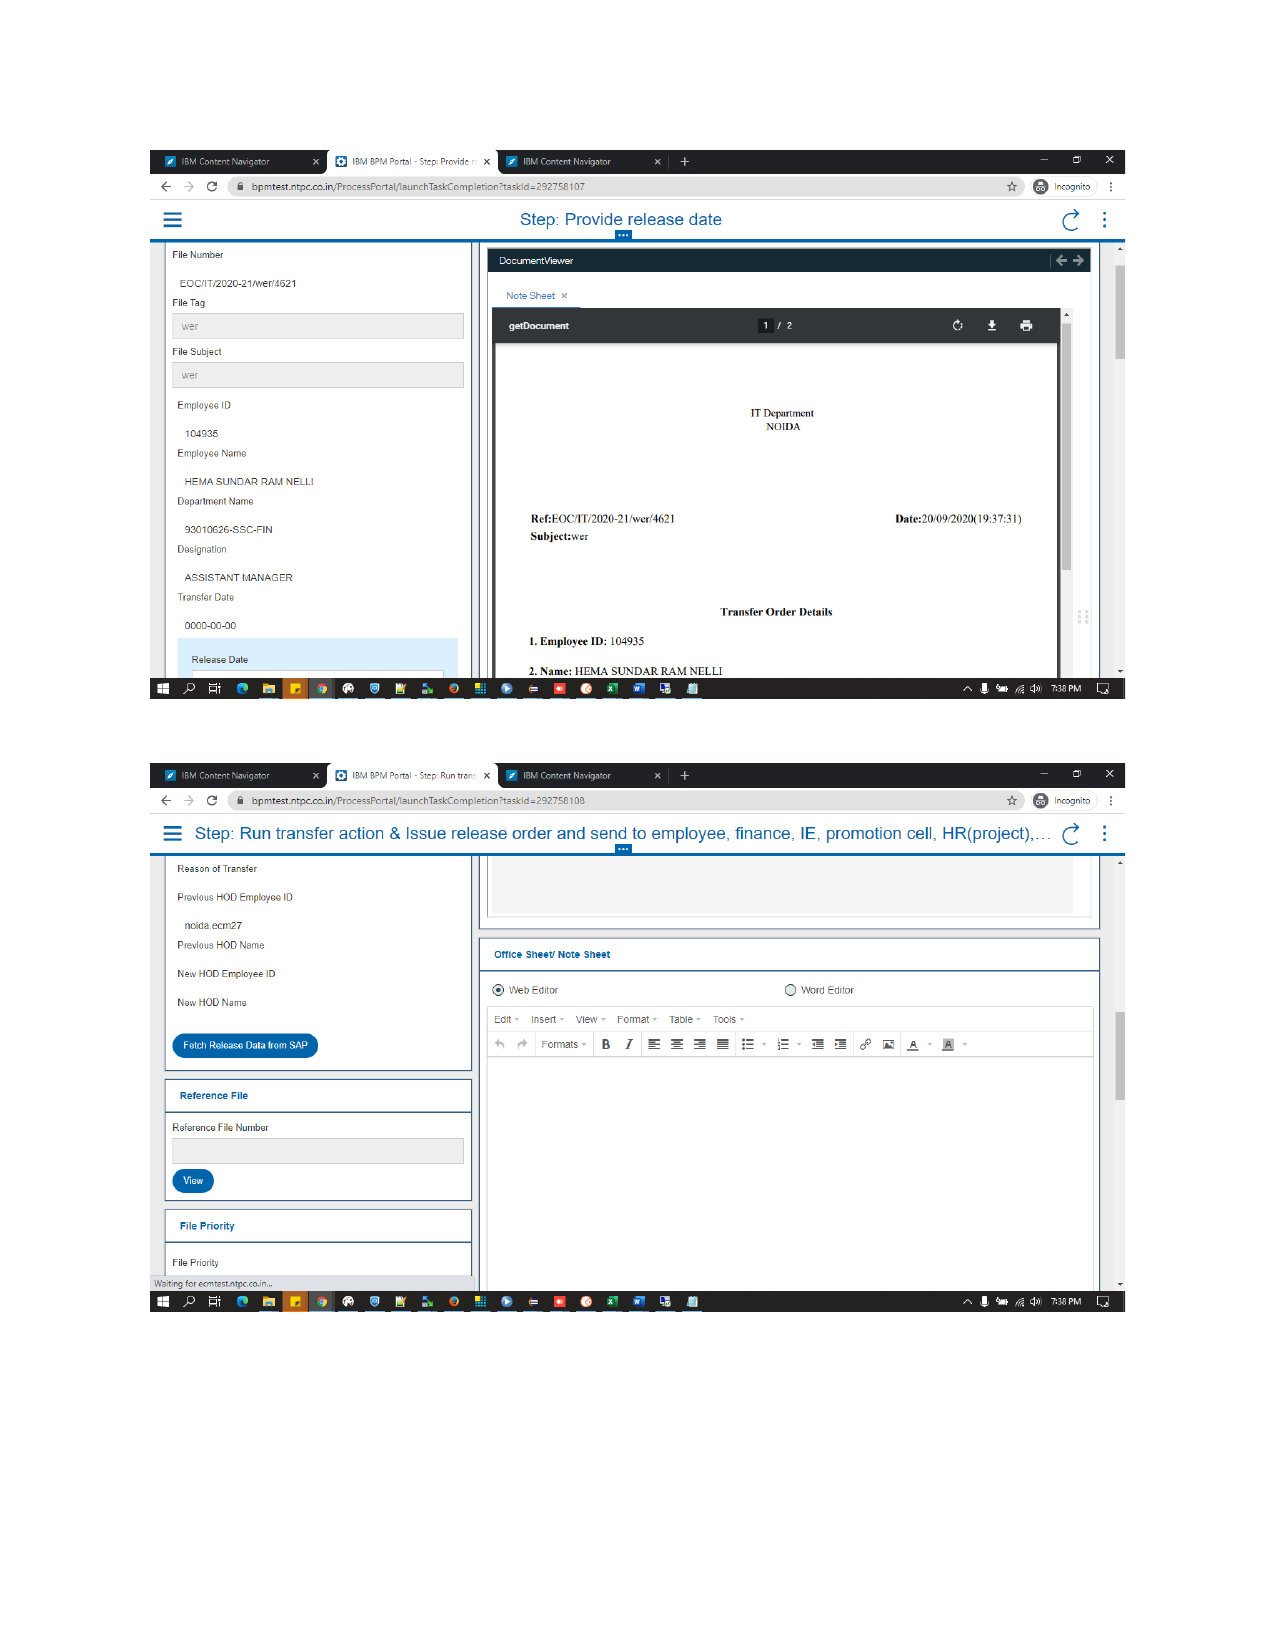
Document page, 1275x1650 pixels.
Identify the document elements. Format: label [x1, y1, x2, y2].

picture [150, 150, 1125, 699]
picture [150, 763, 1125, 1312]
